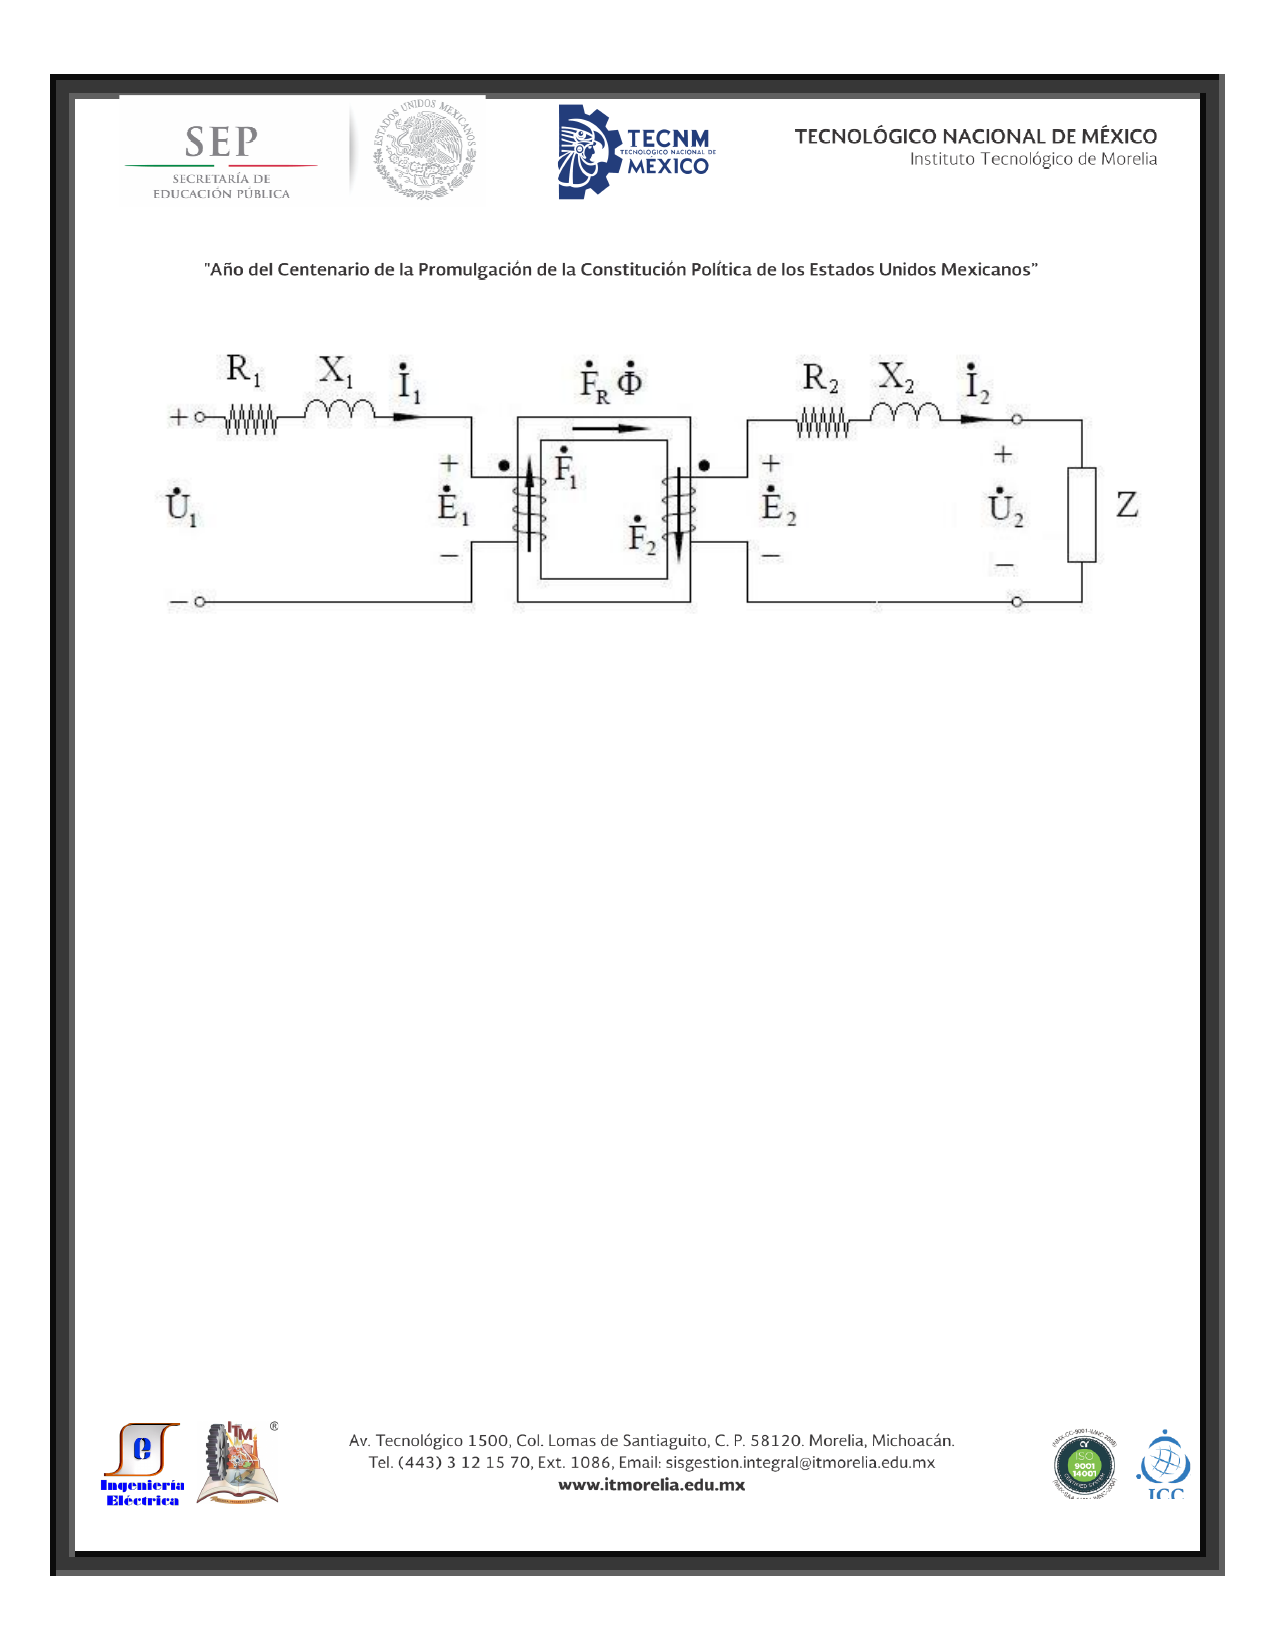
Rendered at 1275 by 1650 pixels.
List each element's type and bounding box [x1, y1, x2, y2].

picture [100, 1423, 184, 1508]
picture [119, 95, 1157, 280]
picture [334, 1423, 1195, 1504]
picture [196, 1421, 279, 1504]
